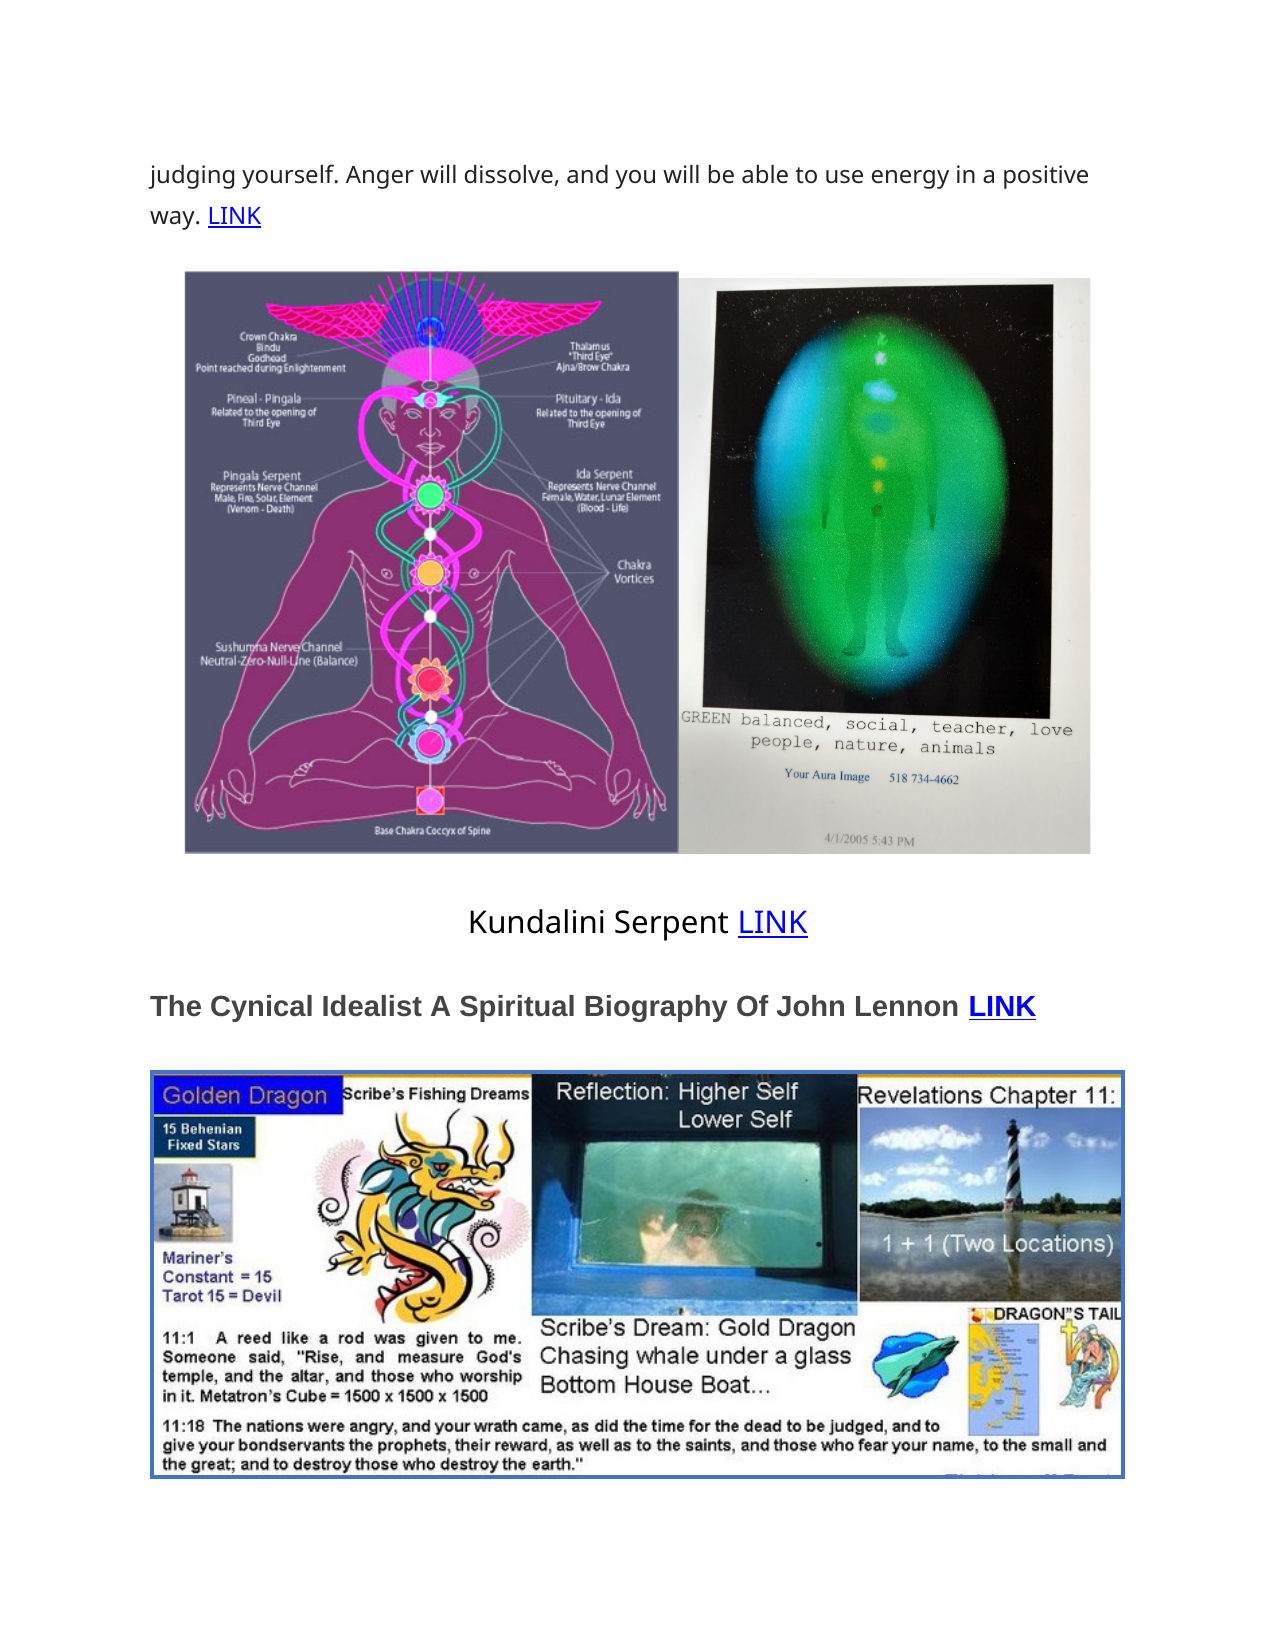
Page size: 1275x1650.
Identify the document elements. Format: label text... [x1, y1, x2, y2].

text The Cynical Idealist A Spiritual Biography Of John Lennon LINK [150, 989, 1125, 1023]
picture [154, 1074, 1121, 1475]
picture [184, 271, 1091, 854]
text Kundalini Serpent LINK [150, 900, 1125, 943]
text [150, 150, 1125, 231]
